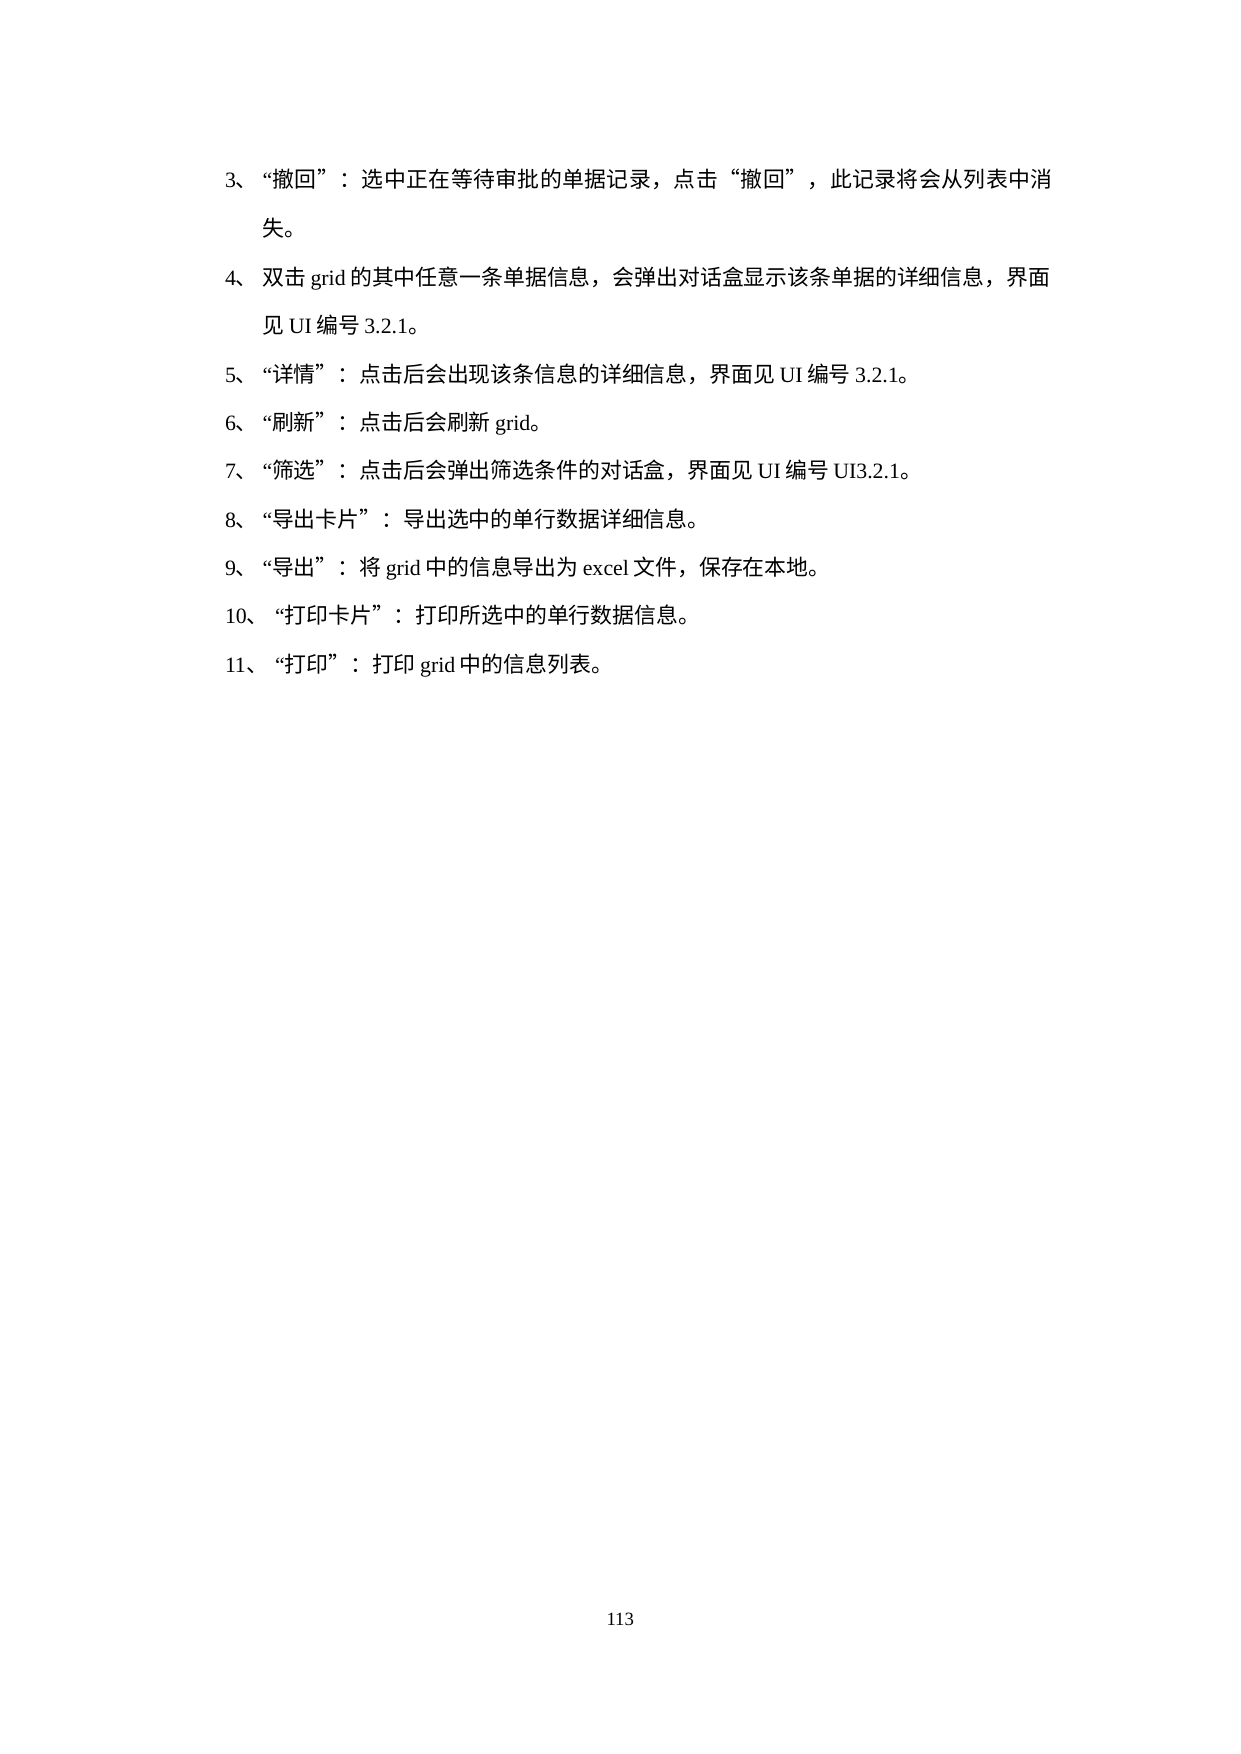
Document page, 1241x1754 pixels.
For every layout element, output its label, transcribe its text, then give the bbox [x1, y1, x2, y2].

list “详情”：点击后会出现该条信息的详细信息，界面见UI编号3.2.1。 [225, 356, 1053, 389]
list “导出卡片”：导出选中的单行数据详细信息。 [225, 501, 1053, 534]
list “刷新”：点击后会刷新grid。 [225, 404, 1053, 437]
list “打印卡片”：打印所选中的单行数据信息。 [225, 598, 1053, 630]
list 双击grid的其中任意一条单据信息，会弹出对话盒显示该条单据的详细信息，界面见UI编号3.2.1。 [225, 259, 1053, 340]
list “筛选”：点击后会弹出筛选条件的对话盒，界面见UI编号UI3.2.1。 [225, 453, 1053, 485]
list “导出”：将grid中的信息导出为excel文件，保存在本地。 [225, 549, 1053, 582]
list “撤回”：选中正在等待审批的单据记录，点击“撤回”，此记录将会从列表中消失。 [225, 162, 1053, 243]
list “打印”：打印grid中的信息列表。 [225, 646, 1053, 679]
